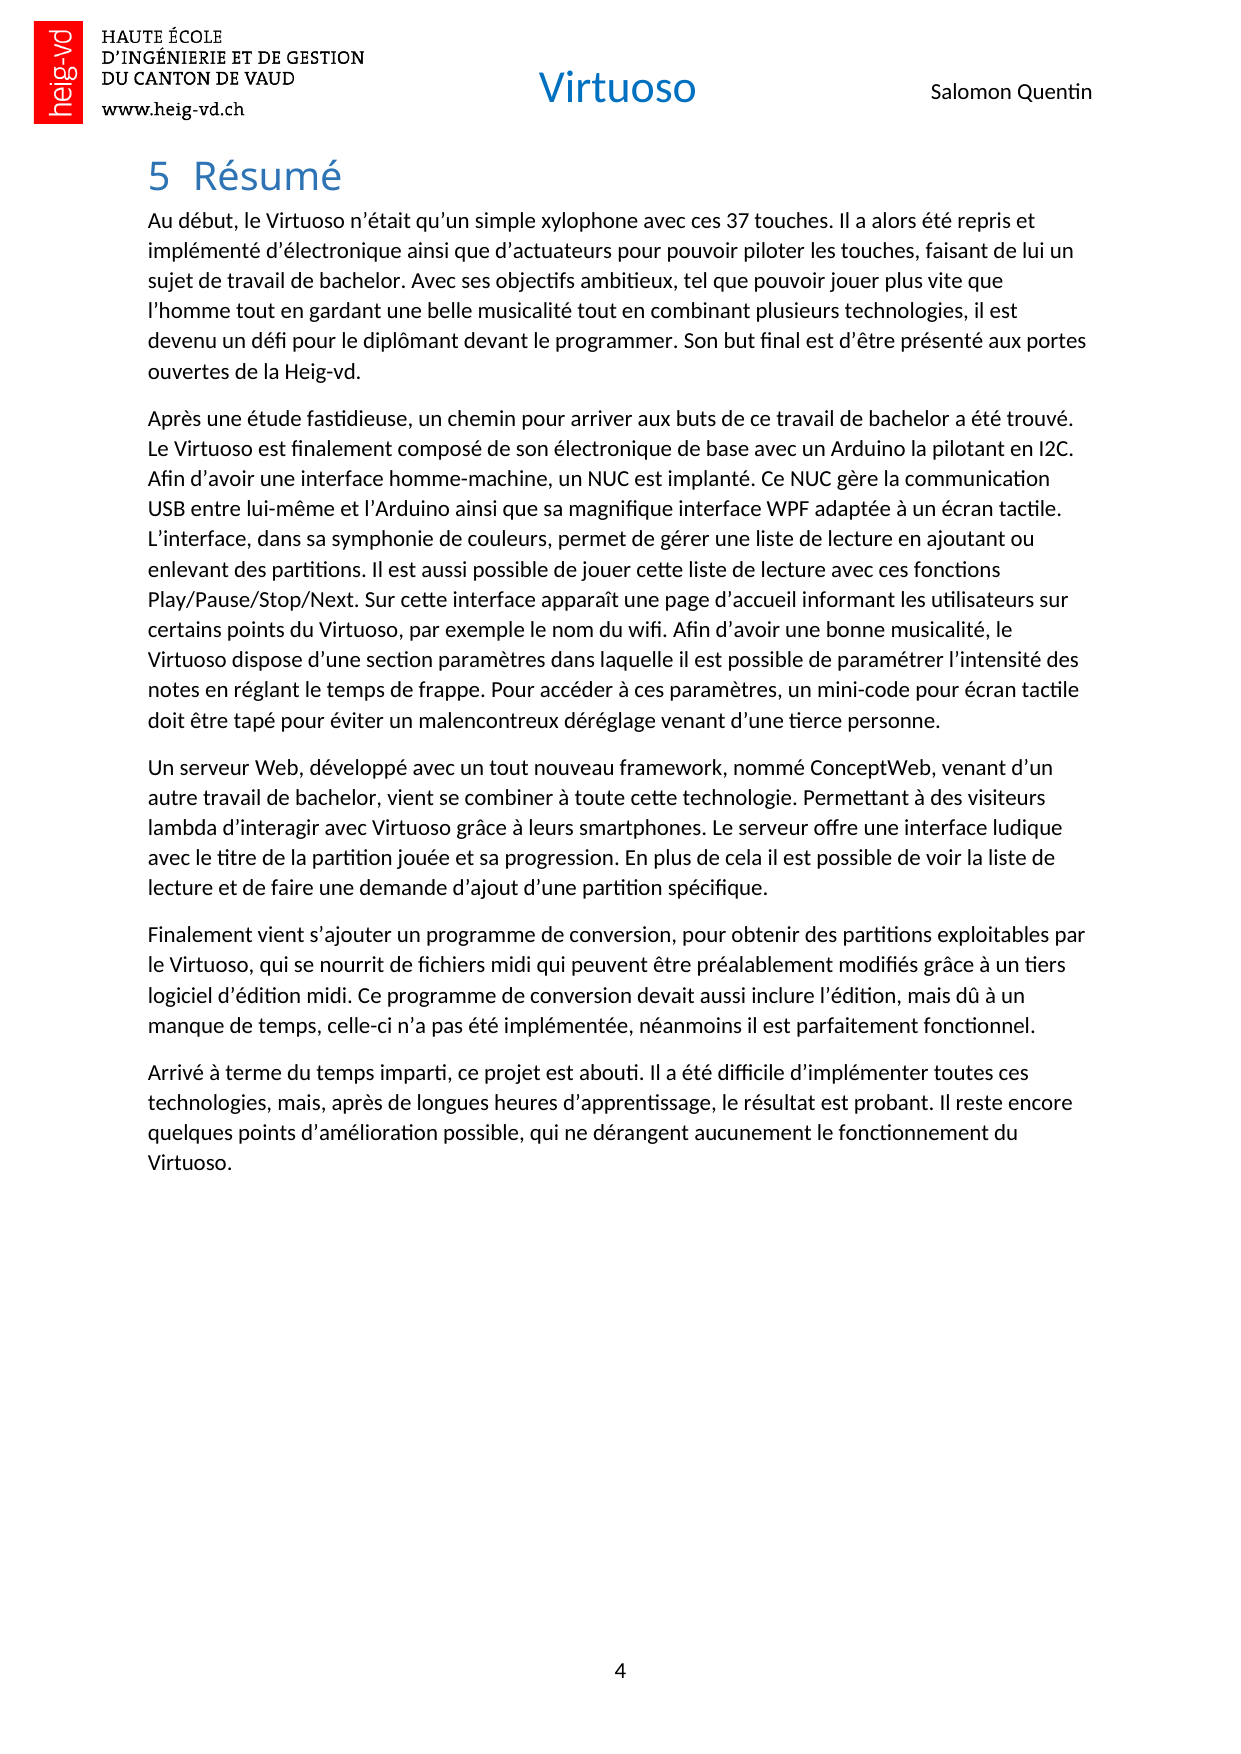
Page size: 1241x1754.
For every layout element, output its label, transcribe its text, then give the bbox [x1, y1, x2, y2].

text Au début, le Virtuoso n’était qu’un simple xylophone avec ces 37 touches. Il a alors été repris et implémenté d’électronique ainsi que d’actuateurs pour pouvoir piloter les touches, faisant de lui un sujet de travail de bachelor. Avec ses objectifs ambitieux, tel que pouvoir jouer plus vite que l’homme tout en gardant une belle musicalité tout en combinant plusieurs technologies, il est devenu un défi pour le diplômant devant le programmer. Son but final est d’être présenté aux portes ouvertes de la Heig-vd. [148, 206, 1093, 385]
subtitle Résumé [148, 148, 1093, 202]
picture [33, 21, 364, 124]
text Finalement vient s’ajouter un programme de conversion, pour obtenir des partitions exploitables par le Virtuoso, qui se nourrit de fichiers midi qui peuvent être préalablement modifiés grâce à un tiers logiciel d’édition midi. Ce programme de conversion devait aussi inclure l’édition, mais dû à un manque de temps, celle-ci n’a pas été implémentée, néanmoins il est parfaitement fonctionnel. [148, 920, 1093, 1039]
text Arrivé à terme du temps imparti, ce projet est abouti. Il a été difficile d’implémenter toutes ces technologies, mais, après de longues heures d’apprentissage, le résultat est probant. Il reste encore quelques points d’amélioration possible, qui ne dérangent aucunement le fonctionnement du Virtuoso. [148, 1058, 1093, 1177]
text Après une étude fastidieuse, un chemin pour arriver aux buts de ce travail de bachelor a été trouvé. Le Virtuoso est finalement composé de son électronique de base avec un Arduino la pilotant en I2C. Afin d’avoir une interface homme-machine, un NUC est implanté. Ce NUC gère la communication USB entre lui-même et l’Arduino ainsi que sa magnifique interface WPF adaptée à un écran tactile. L’interface, dans sa symphonie de couleurs, permet de gérer une liste de lecture en ajoutant ou enlevant des partitions. Il est aussi possible de jouer cette liste de lecture avec ces fonctions Play/Pause/Stop/Next. Sur cette interface apparaît une page d’accueil informant les utilisateurs sur certains points du Virtuoso, par exemple le nom du wifi. Afin d’avoir une bonne musicalité, le Virtuoso dispose d’une section paramètres dans laquelle il est possible de paramétrer l’intensité des notes en réglant le temps de frappe. Pour accéder à ces paramètres, un mini-code pour écran tactile doit être tapé pour éviter un malencontreux déréglage venant d’une tierce personne. [148, 404, 1093, 734]
text Un serveur Web, développé avec un tout nouveau framework, nommé ConceptWeb, venant d’un autre travail de bachelor, vient se combiner à toute cette technologie. Permettant à des visiteurs lambda d’interagir avec Virtuoso grâce à leurs smartphones. Le serveur offre une interface ludique avec le titre de la partition jouée et sa progression. En plus de cela il est possible de voir la liste de lecture et de faire une demande d’ajout d’une partition spécifique. [148, 753, 1093, 902]
